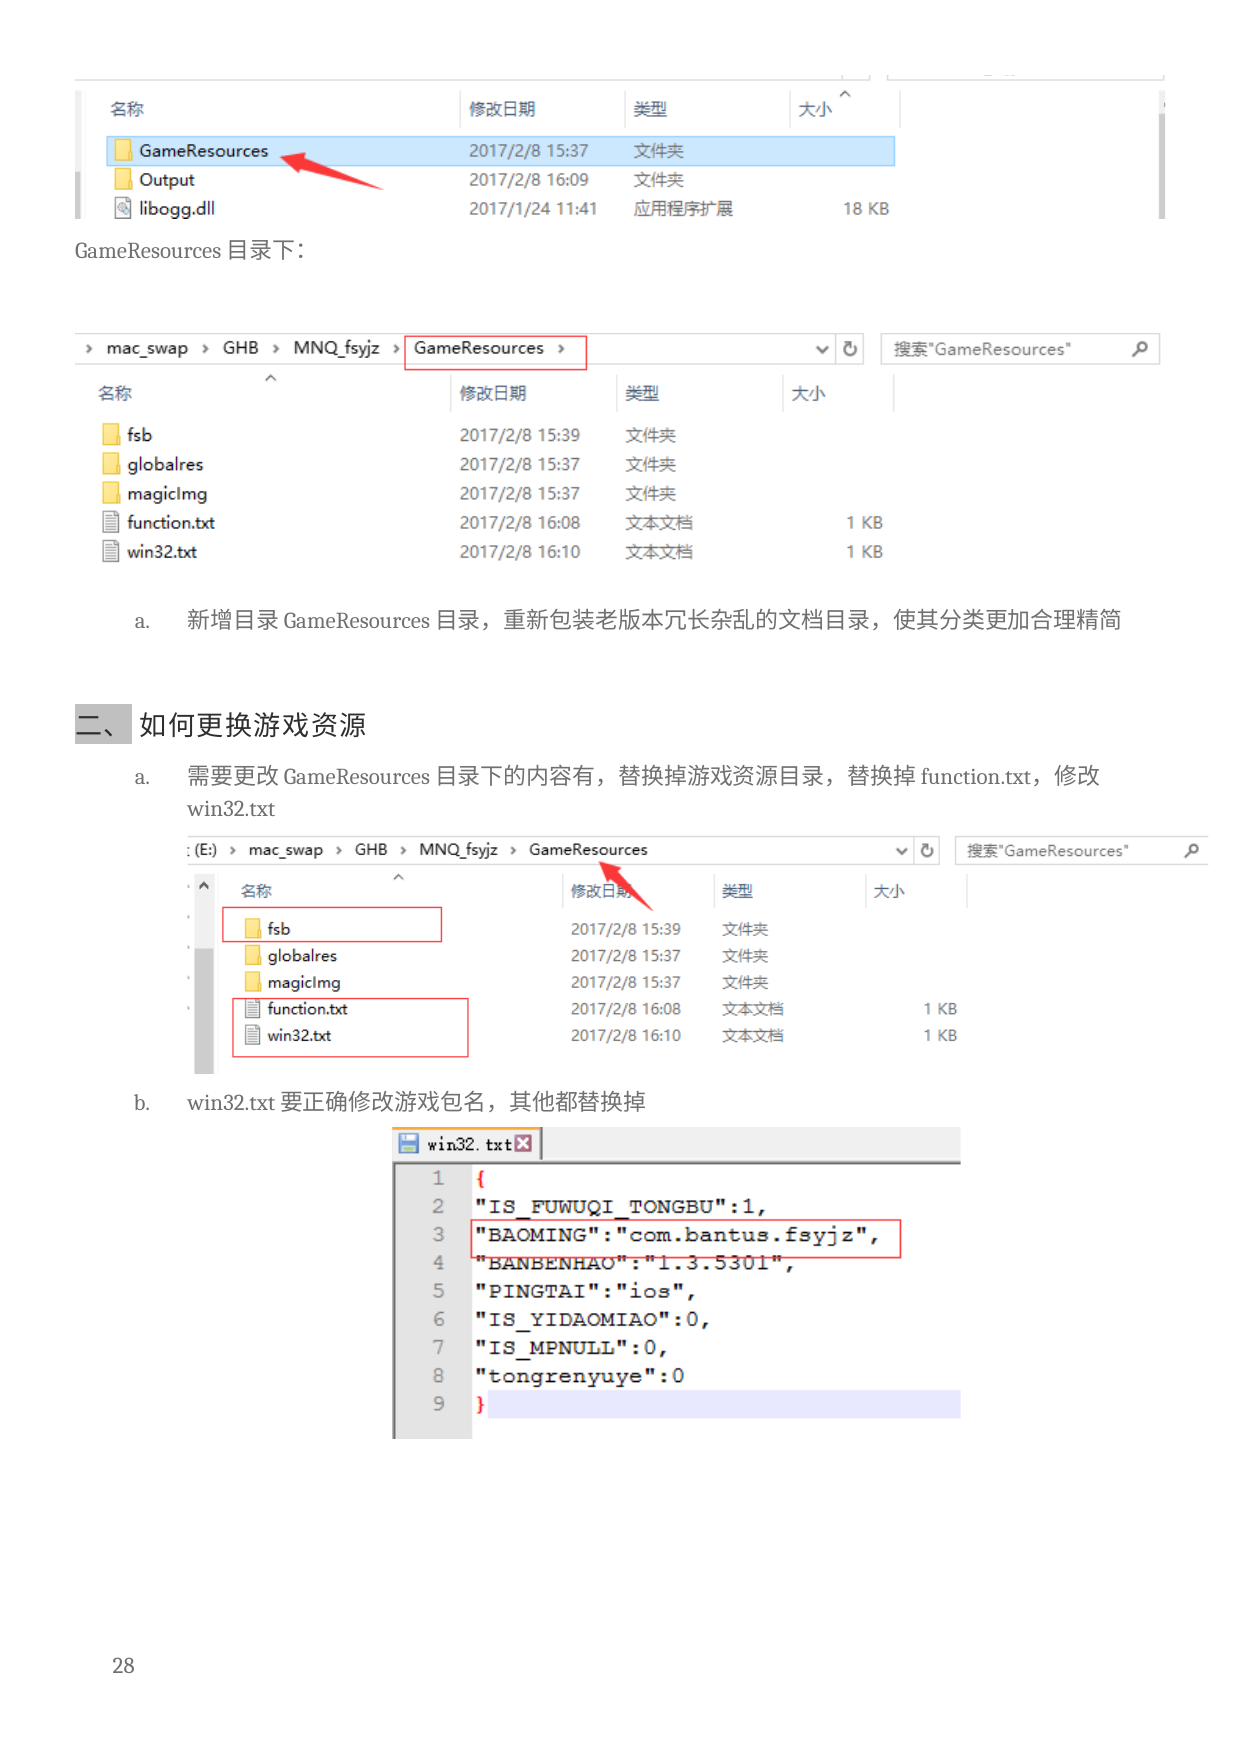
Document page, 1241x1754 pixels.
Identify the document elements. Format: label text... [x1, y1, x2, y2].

picture [187, 831, 1209, 1074]
subtitle 需要更改GameResources目录下的内容有，替换掉游戏资源目录，替换掉function.txt，修改win32.txt [150, 758, 1165, 822]
subtitle 新增目录GameResources目录，重新包装老版本冗长杂乱的文档目录，使其分类更加合理精简 [150, 602, 1165, 635]
subtitle win32.txt要正确修改游戏包名，其他都替换掉 [150, 1083, 1165, 1117]
subtitle GameResources目录下： [75, 231, 1165, 265]
picture [392, 1127, 961, 1439]
subtitle 二、 如何更换游戏资源 [132, 704, 1165, 744]
picture [75, 333, 1166, 590]
picture [75, 75, 1166, 219]
